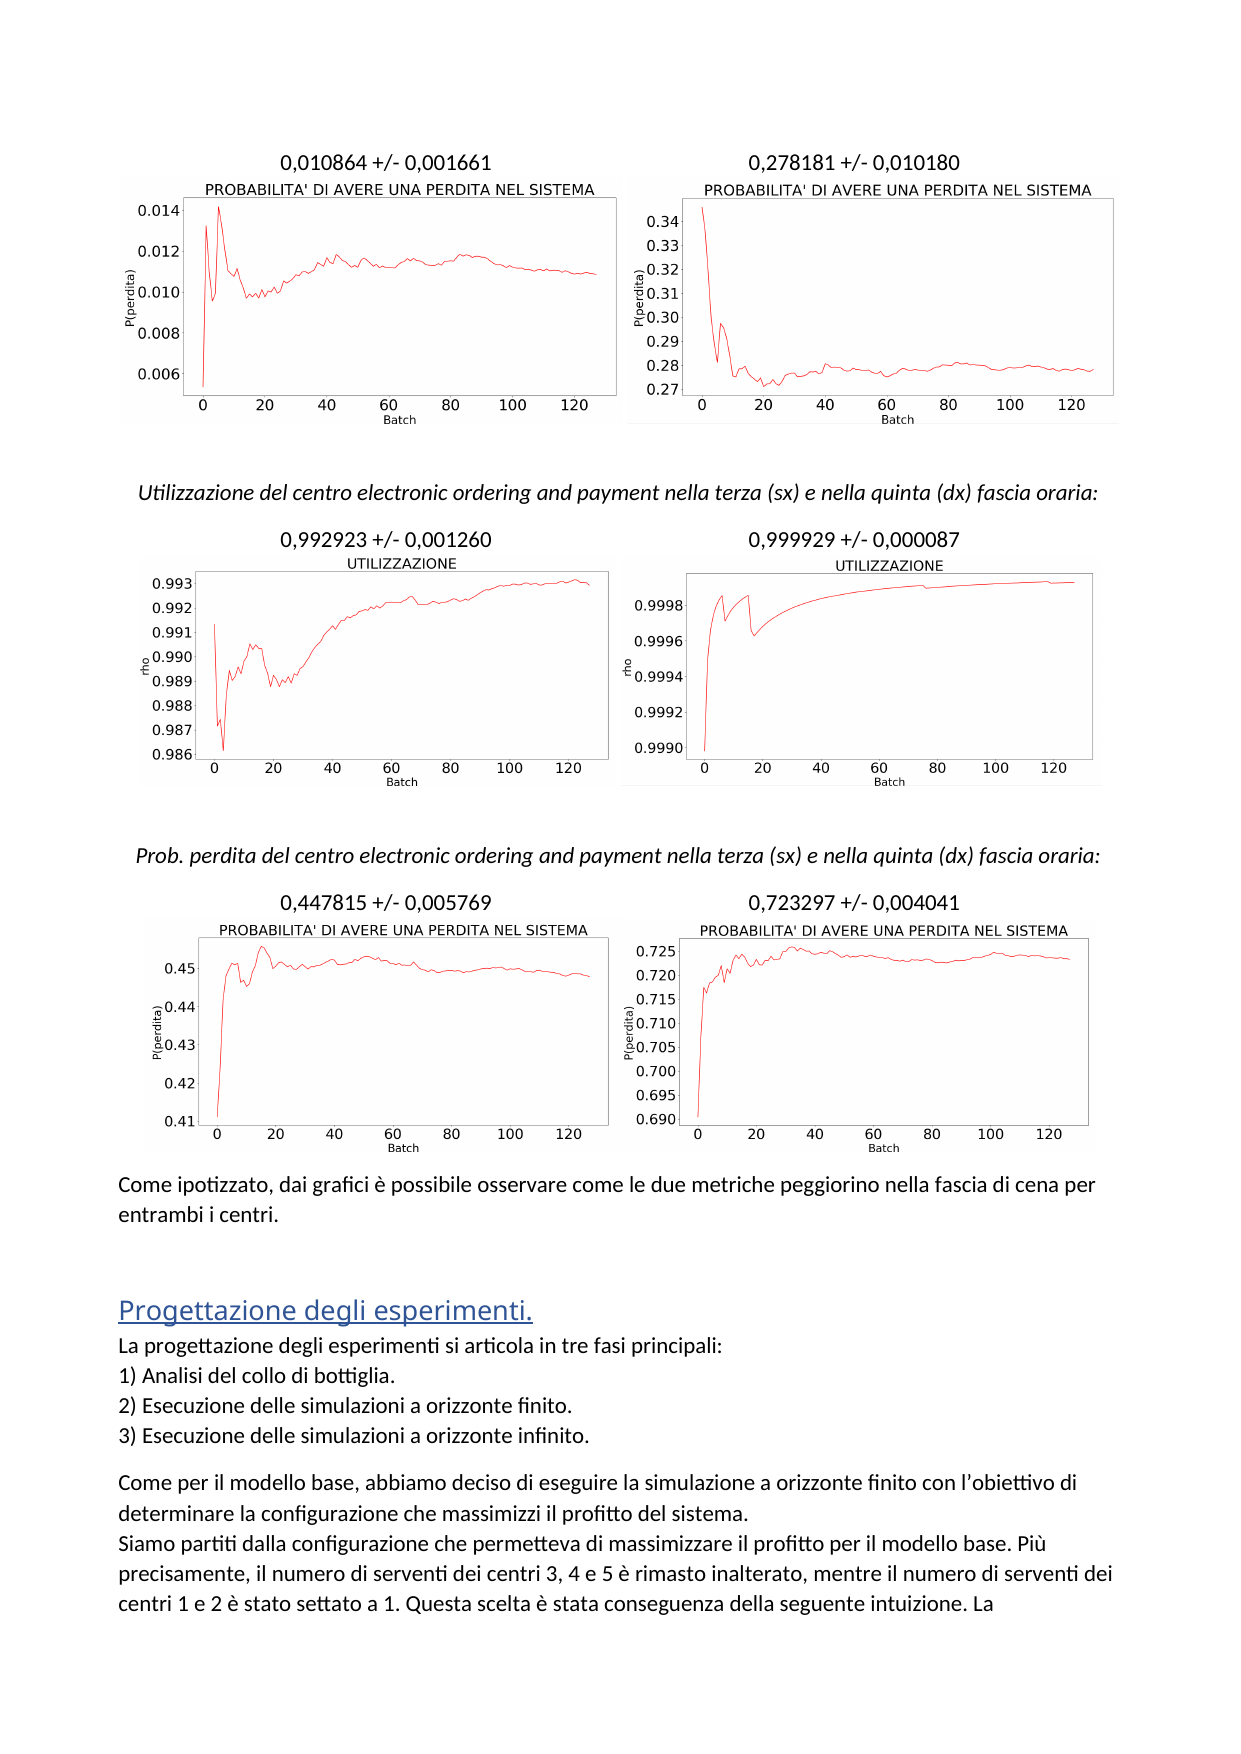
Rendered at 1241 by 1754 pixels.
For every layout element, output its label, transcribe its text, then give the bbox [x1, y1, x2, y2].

picture [143, 917, 1097, 1152]
text Come ipotizzato, dai grafici è possibile osservare come le due metriche peggiorino nella fascia di cena per entrambi i centri. [118, 1170, 1122, 1228]
picture [621, 555, 1102, 786]
text Prob. perdita del centro electronic ordering and payment nella terza (sx) e nella quinta (dx) fascia oraria: [118, 811, 1122, 869]
picture [138, 555, 616, 786]
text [118, 1468, 1122, 1617]
picture [121, 177, 623, 424]
text Utilizzazione del centro electronic ordering and payment nella terza (sx) e nella quinta (dx) fascia oraria: [118, 448, 1122, 506]
picture [627, 177, 1119, 424]
subtitle Progettazione degli esperimenti. [118, 1291, 1122, 1328]
text La progettazione degli esperimenti si articola in tre fasi principali: 1) Analisi del collo di bottiglia. 2) Esecuzione delle simulazioni a orizzonte finito. 3) Esecuzione delle simulazioni a orizzonte infinito. [118, 1331, 1122, 1450]
